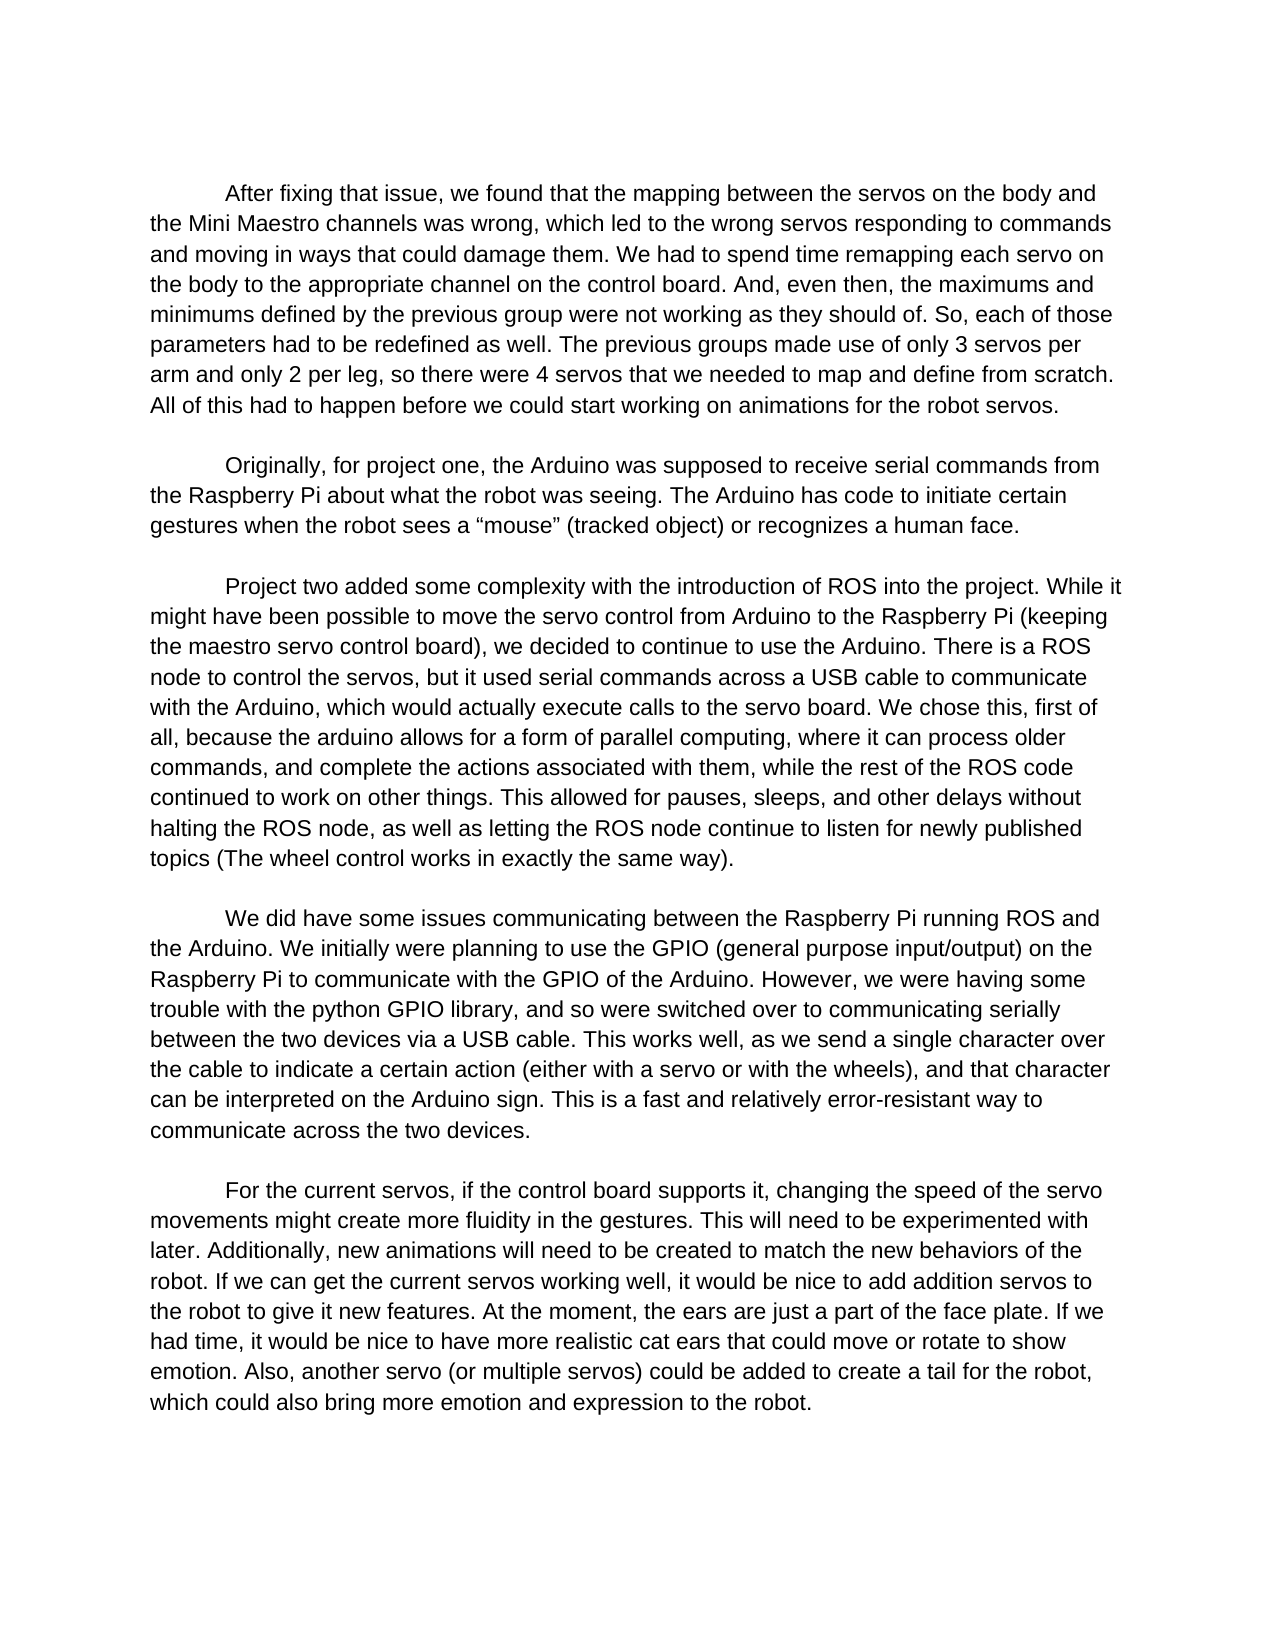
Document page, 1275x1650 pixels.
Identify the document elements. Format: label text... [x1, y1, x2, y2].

text After fixing that issue, we found that the mapping between the servos on the body and the Mini Maestro channels was wrong, which led to the wrong servos responding to commands and moving in ways that could damage them. We had to spend time remapping each servo on the body to the appropriate channel on the control board. And, even then, the maximums and minimums defined by the previous group were not working as they should of. So, each of those parameters had to be redefined as well. The previous groups made use of only 3 servos per arm and only 2 per leg, so there were 4 servos that we needed to map and define from scratch. All of this had to happen before we could start working on animations for the robot servos. [150, 180, 1125, 418]
text Project two added some complexity with the introduction of ROS into the project. While it might have been possible to move the servo control from Arduino to the Raspberry Pi (keeping the maestro servo control board), we decided to continue to use the Arduino. There is a ROS node to control the servos, but it used serial commands across a USB cable to communicate with the Arduino, which would actually execute calls to the servo board. We chose this, first of all, because the arduino allows for a form of parallel computing, where it can process older commands, and complete the actions associated with them, while the rest of the ROS code continued to work on other things. This allowed for pauses, sleeps, and other delays without halting the ROS node, as well as letting the ROS node continue to listen for newly published topics (The wheel control works in exactly the same way). [150, 573, 1125, 871]
text Originally, for project one, the Arduino was supposed to receive serial commands from the Raspberry Pi about what the robot was seeing. The Arduino has code to initiate certain gestures when the robot sees a “mouse” (tracked object) or recognizes a human face. [150, 452, 1125, 539]
text We did have some issues communicating between the Raspberry Pi running ROS and the Arduino. We initially were planning to use the GPIO (general purpose input/output) on the Raspberry Pi to communicate with the GPIO of the Arduino. However, we were having some trouble with the python GPIO library, and so were switched over to communicating serially between the two devices via a USB cable. This works well, as we send a single character over the cable to indicate a certain action (either with a servo or with the wheels), and that character can be interpreted on the Arduino sign. This is a fast and relatively error-resistant way to communicate across the two devices. [150, 905, 1125, 1143]
text For the current servos, if the control board supports it, changing the speed of the servo movements might create more fluidity in the gestures. This will need to be experimented with later. Additionally, new animations will need to be created to match the new behaviors of the robot. If we can get the current servos working well, it would be nice to add addition servos to the robot to give it new features. At the moment, the ears are just a part of the face plate. If we had time, it would be nice to have more realistic cat ears that could move or rotate to show emotion. Also, another servo (or multiple servos) could be added to create a tail for the robot, which could also bring more emotion and expression to the robot. [150, 1177, 1125, 1415]
